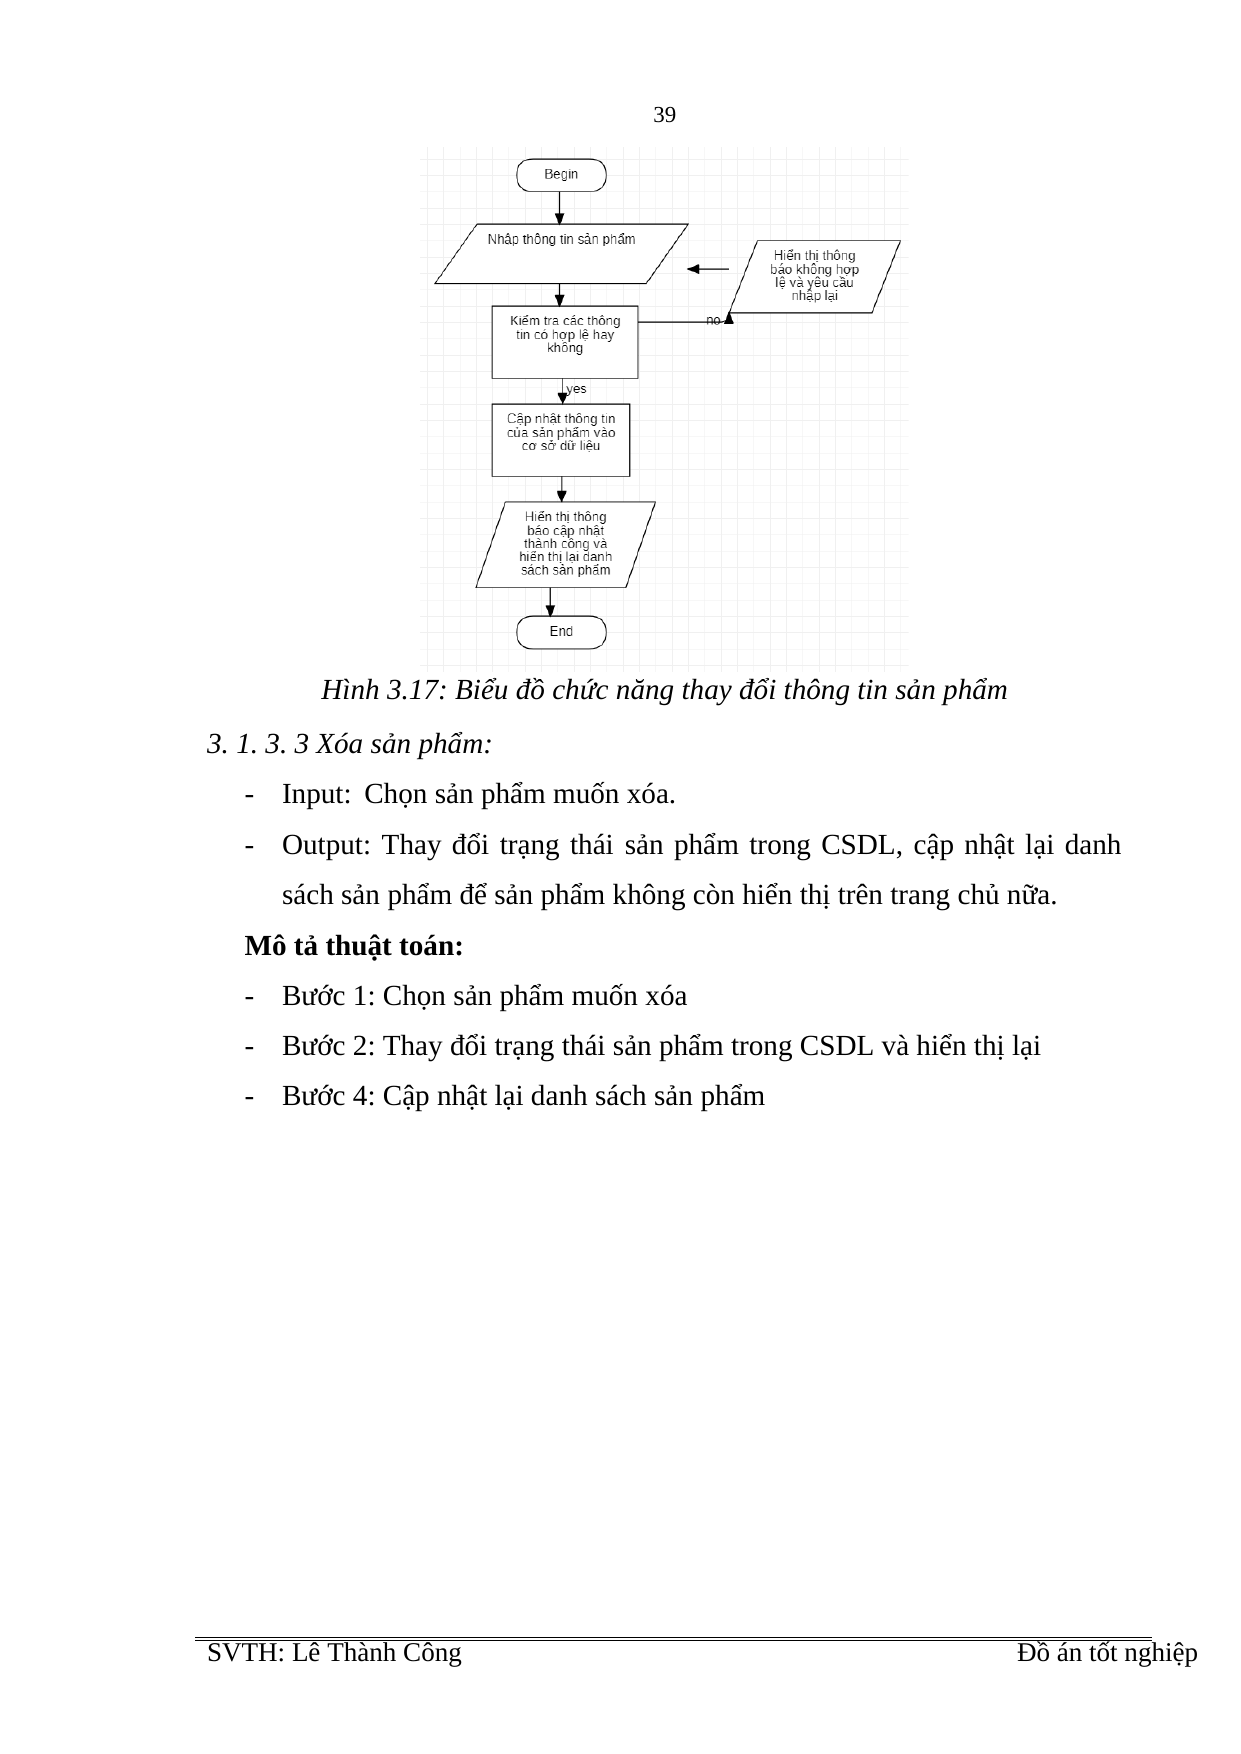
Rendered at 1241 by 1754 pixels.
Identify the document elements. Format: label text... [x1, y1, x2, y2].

subtitle Xóa sản phẩm: [207, 726, 1122, 760]
list Output: Thay đổi trạng thái sản phẩm trong CSDL, cập nhật lại danh sách sản phẩm để sản phẩm không còn hiển thị trên trang chủ nữa. [244, 827, 1122, 911]
text Mô tả thuật toán: [207, 928, 1122, 961]
list Bước 2: Thay đổi trạng thái sản phẩm trong CSDL và hiển thị lại [244, 1028, 1122, 1062]
list Input: Chọn sản phẩm muốn xóa. [244, 777, 1122, 810]
picture [420, 147, 909, 672]
list Bước 4: Cập nhật lại danh sách sản phẩm [244, 1078, 1122, 1112]
list Bước 1: Chọn sản phẩm muốn xóa [244, 978, 1122, 1011]
